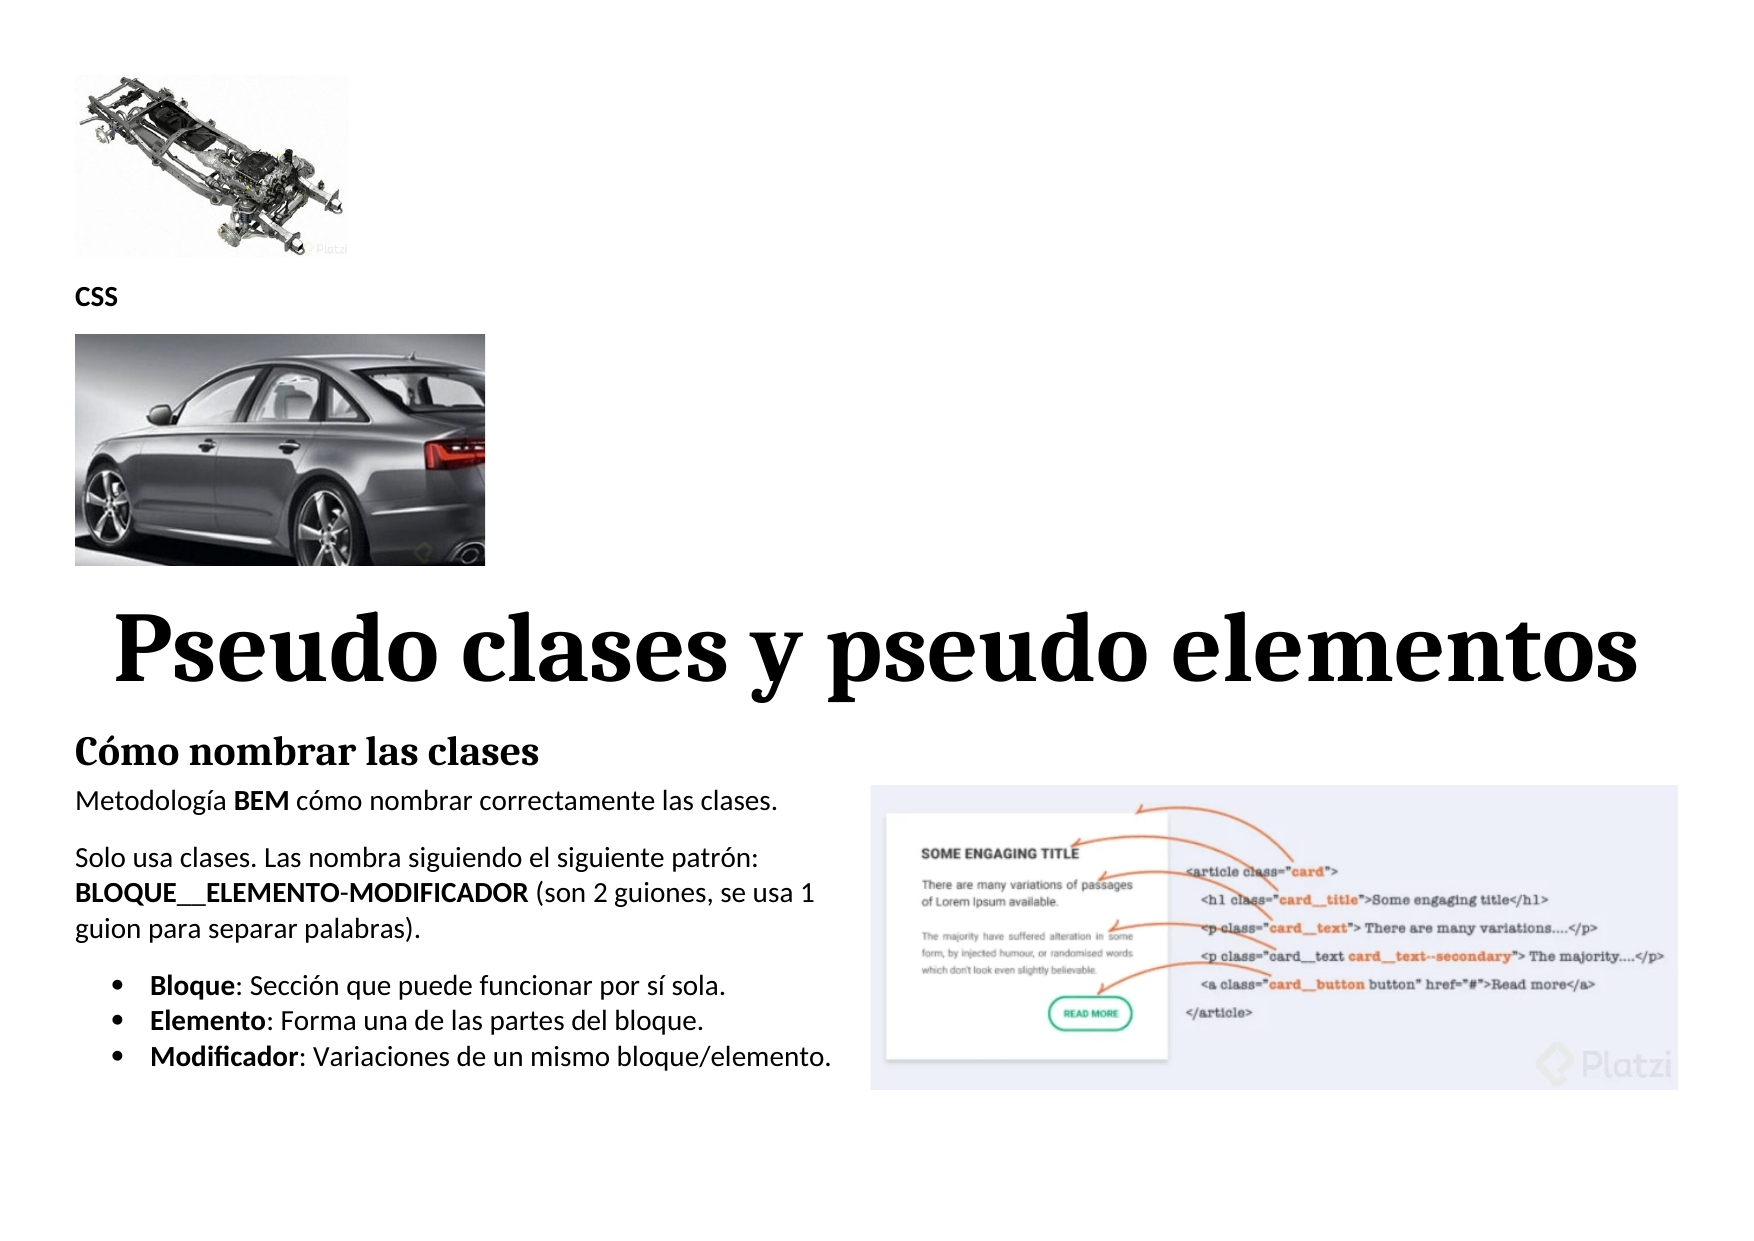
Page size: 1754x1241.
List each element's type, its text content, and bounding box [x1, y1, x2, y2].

list Modificador: Variaciones de un mismo bloque/elemento. [112, 1038, 870, 1073]
text Metodología BEM cómo nombrar correctamente las clases. [75, 782, 1679, 818]
text Solo usa clases. Las nombra siguiendo el siguiente patrón: BLOQUE__ELEMENTO-MODIFICADOR (son 2 guiones, se usa 1 guion para separar palabras). [75, 839, 870, 946]
picture [75, 75, 349, 258]
subtitle Cómo nombrar las clases [75, 727, 1679, 775]
text CSS [75, 278, 1679, 314]
list Bloque: Sección que puede funcionar por sí sola. [112, 967, 870, 1002]
picture [75, 334, 486, 566]
list Elemento: Forma una de las partes del bloque. [112, 1002, 870, 1038]
subtitle Pseudo clases y pseudo elementos [75, 591, 1679, 706]
picture [870, 785, 1679, 1090]
